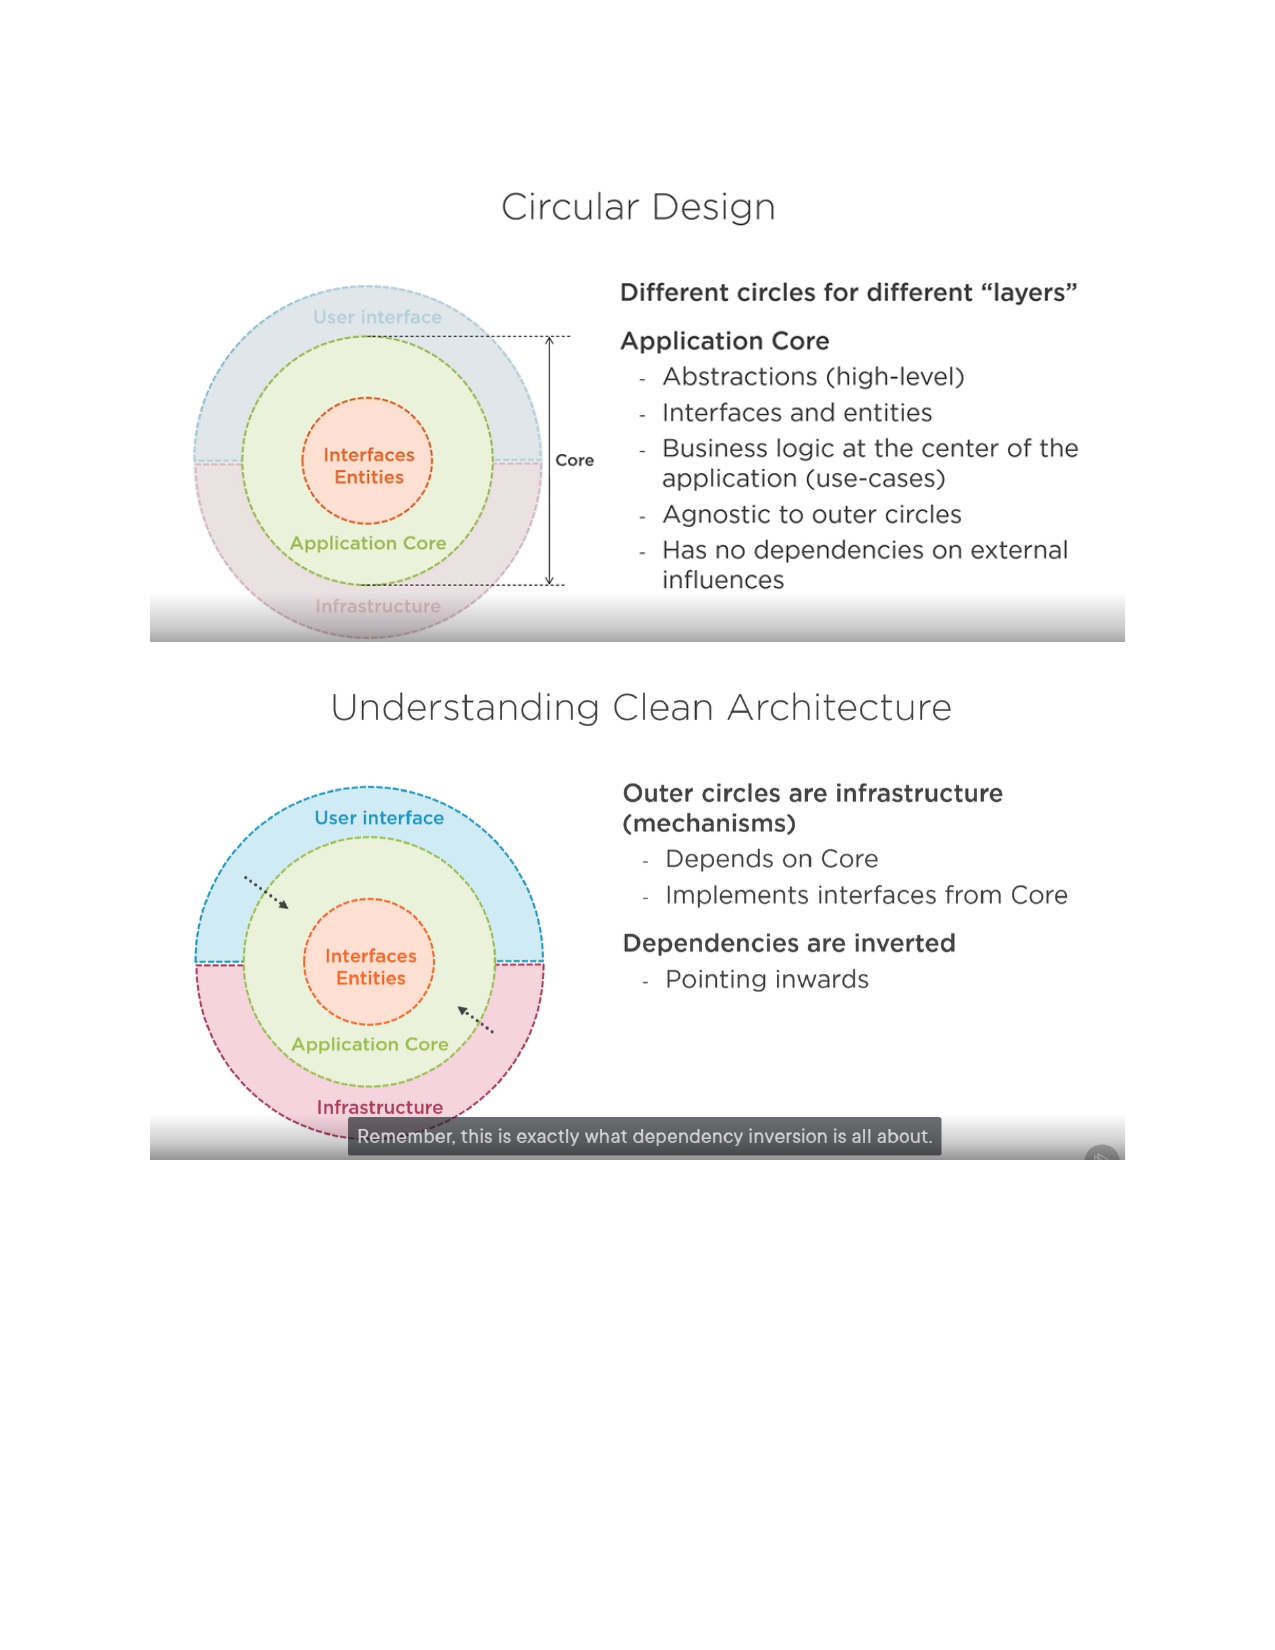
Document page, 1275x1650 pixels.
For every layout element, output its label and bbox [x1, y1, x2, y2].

picture [150, 660, 1125, 1160]
picture [150, 150, 1125, 642]
